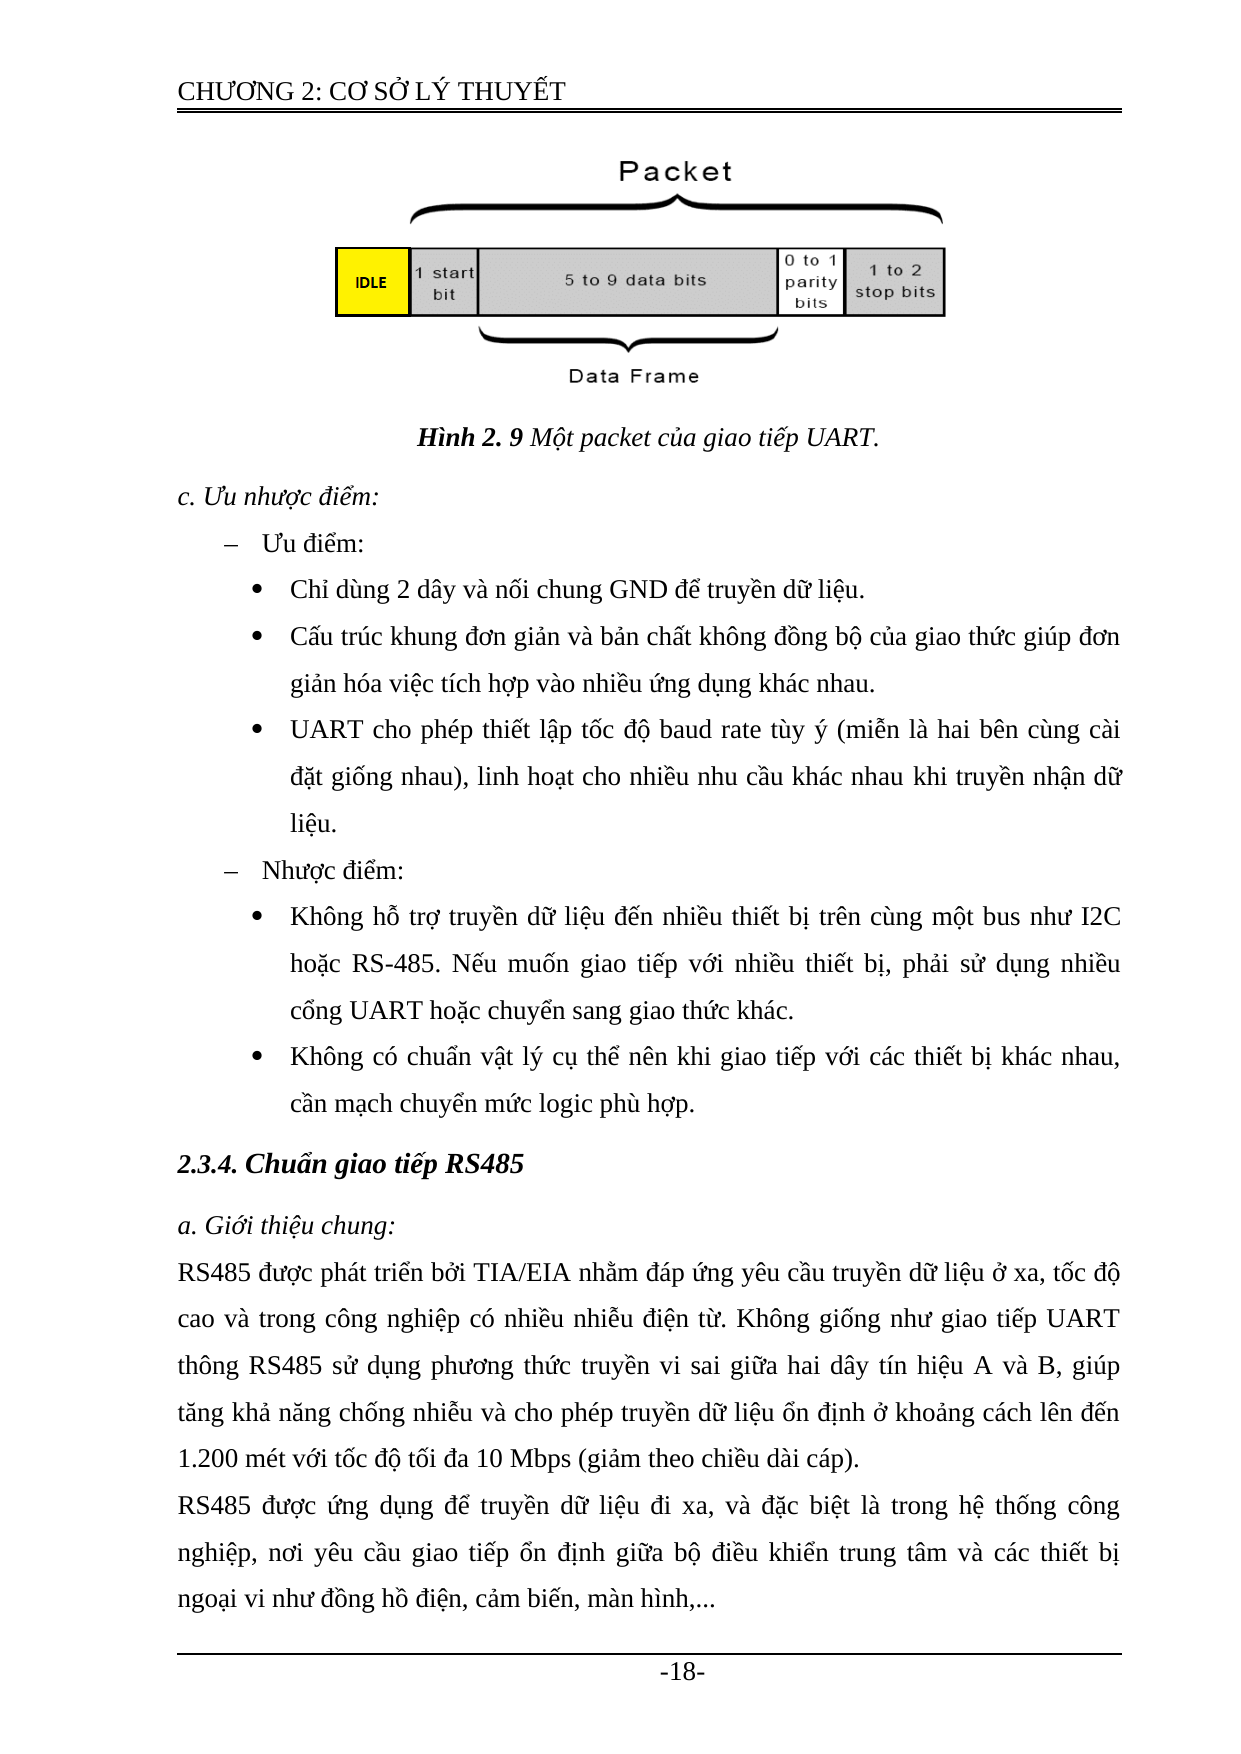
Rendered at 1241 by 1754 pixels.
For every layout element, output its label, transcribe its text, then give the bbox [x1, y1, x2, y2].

list Chỉ dùng 2 dây và nối chung GND để truyền dữ liệu. [252, 573, 1122, 604]
picture [317, 144, 982, 406]
subtitle Chuẩn giao tiếp RS485 [177, 1146, 1122, 1180]
list Ưu điểm: [224, 527, 1122, 558]
text RS485 được ứng dụng để truyền dữ liệu đi xa, và đặc biệt là trong hệ thống công nghiệp, nơi yêu cầu giao tiếp ổn định giữa bộ điều khiển trung tâm và các thiết bị ngoại vi như đồng hồ điện, cảm biến, màn hình,... [177, 1489, 1122, 1614]
subtitle Giới thiệu chung: [177, 1209, 1122, 1240]
list Không hỗ trợ truyền dữ liệu đến nhiều thiết bị trên cùng một bus như I2C hoặc RS-485. Nếu muốn giao tiếp với nhiều thiết bị, phải sử dụng nhiều cổng UART hoặc chuyển sang giao thức khác. [252, 900, 1122, 1025]
list Cấu trúc khung đơn giản và bản chất không đồng bộ của giao thức giúp đơn giản hóa việc tích hợp vào nhiều ứng dụng khác nhau. [252, 620, 1122, 698]
list Nhược điểm: [224, 854, 1122, 885]
text RS485 được phát triển bởi TIA/EIA nhằm đáp ứng yêu cầu truyền dữ liệu ở xa, tốc độ cao và trong công nghiệp có nhiều nhiễu điện từ. Không giống như giao tiếp UART thông RS485 sử dụng phương thức truyền vi sai giữa hai dây tín hiệu A và B, giúp tăng khả năng chống nhiễu và cho phép truyền dữ liệu ổn định ở khoảng cách lên đến 1.200 mét với tốc độ tối đa 10 Mbps (giảm theo chiều dài cáp). [177, 1256, 1122, 1474]
text Hình 2. 9 Một packet của giao tiếp UART. [177, 421, 1122, 452]
subtitle Ưu nhược điểm: [177, 480, 1122, 511]
list Không có chuẩn vật lý cụ thể nên khi giao tiếp với các thiết bị khác nhau, cần mạch chuyển mức logic phù hợp. [252, 1041, 1122, 1118]
list UART cho phép thiết lập tốc độ baud rate tùy ý (miễn là hai bên cùng cài đặt giống nhau), linh hoạt cho nhiều nhu cầu khác nhau khi truyền nhận dữ liệu. [252, 714, 1122, 838]
